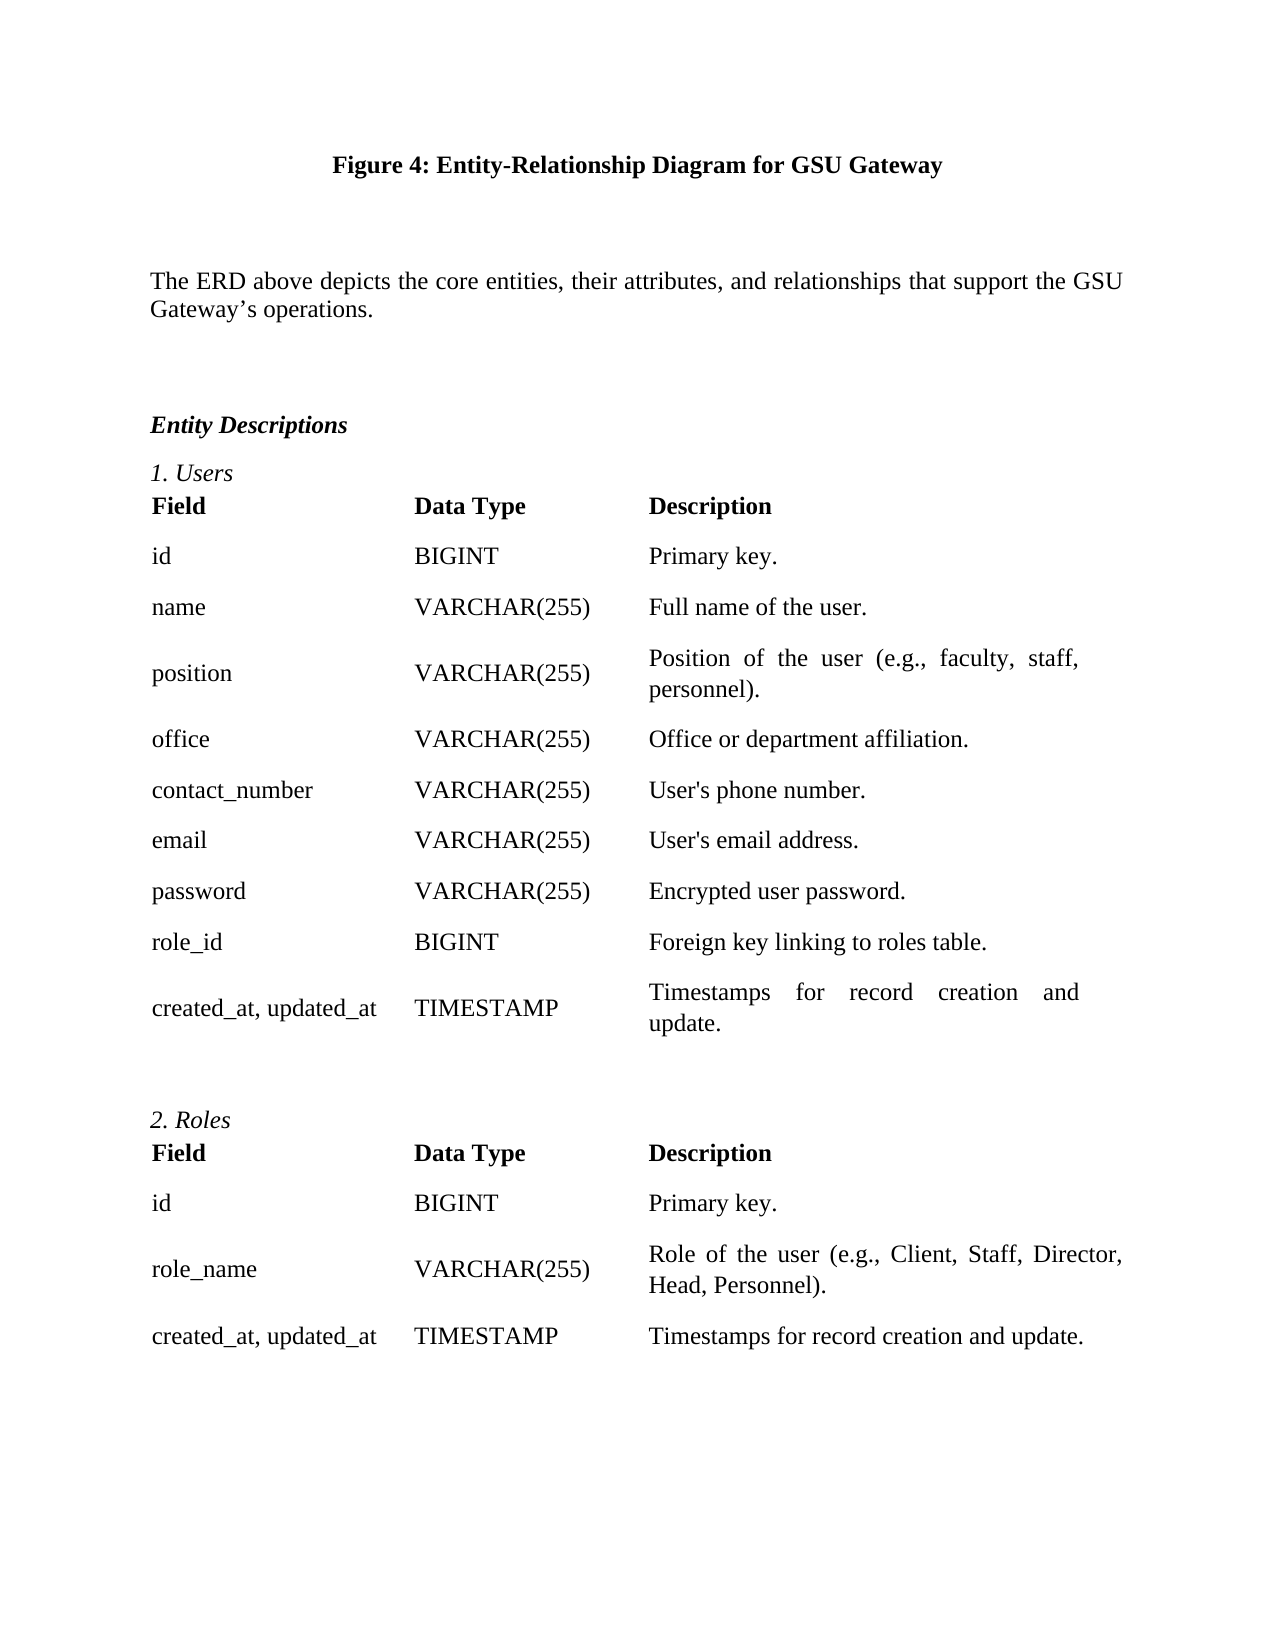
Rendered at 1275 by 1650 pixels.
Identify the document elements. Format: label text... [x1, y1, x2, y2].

table_cell VARCHAR(255) [413, 824, 647, 874]
table_cell Timestamps for record creation and update. [647, 976, 1081, 1057]
table_cell position [150, 641, 412, 723]
table_cell email [150, 824, 412, 874]
table_cell Position of the user (e.g., faculty, staff, personnel). [647, 641, 1081, 723]
table_cell Office or department affiliation. [647, 723, 1081, 773]
table_header Field [150, 1136, 412, 1187]
table_cell BIGINT [413, 925, 647, 976]
table_cell contact_number [150, 773, 412, 824]
text The ERD above depicts the core entities, their attributes, and relationships that support the GSU Gateway’s operations. [150, 266, 1125, 323]
table_cell VARCHAR(255) [413, 1238, 647, 1319]
text Figure 4: Entity-Relationship Diagram for GSU Gateway [150, 150, 1125, 179]
table_cell created_at, updated_at [150, 1319, 412, 1370]
table_header Description [647, 489, 1081, 540]
table_cell Timestamps for record creation and update. [647, 1319, 1125, 1370]
table_cell VARCHAR(255) [413, 875, 647, 925]
table_cell office [150, 723, 412, 773]
table_cell VARCHAR(255) [413, 723, 647, 773]
table_cell name [150, 590, 412, 641]
table_cell Full name of the user. [647, 590, 1081, 641]
table_cell VARCHAR(255) [413, 590, 647, 641]
table_header Field [150, 489, 412, 540]
subtitle 1. Users [150, 458, 1125, 487]
table_cell BIGINT [413, 540, 647, 590]
table_cell BIGINT [413, 1187, 647, 1237]
table_cell Encrypted user password. [647, 875, 1081, 925]
table_header Description [647, 1136, 1125, 1187]
table_cell User's email address. [647, 824, 1081, 874]
table_cell Role of the user (e.g., Client, Staff, Director, Head, Personnel). [647, 1238, 1125, 1319]
table_cell id [150, 540, 412, 590]
table_cell role_name [150, 1238, 412, 1319]
table_cell role_id [150, 925, 412, 976]
table_cell VARCHAR(255) [413, 641, 647, 723]
subtitle 2. Roles [150, 1105, 1125, 1134]
table_cell password [150, 875, 412, 925]
table_cell User's phone number. [647, 773, 1081, 824]
text Entity Descriptions [150, 410, 1125, 439]
table_cell created_at, updated_at [150, 976, 412, 1057]
table_cell id [150, 1187, 412, 1237]
table_cell TIMESTAMP [413, 1319, 647, 1370]
table_cell Primary key. [647, 540, 1081, 590]
table_cell TIMESTAMP [413, 976, 647, 1057]
table_cell Primary key. [647, 1187, 1125, 1237]
table_cell Foreign key linking to roles table. [647, 925, 1081, 976]
table_header Data Type [413, 1136, 647, 1187]
table_cell VARCHAR(255) [413, 773, 647, 824]
table_header Data Type [413, 489, 647, 540]
